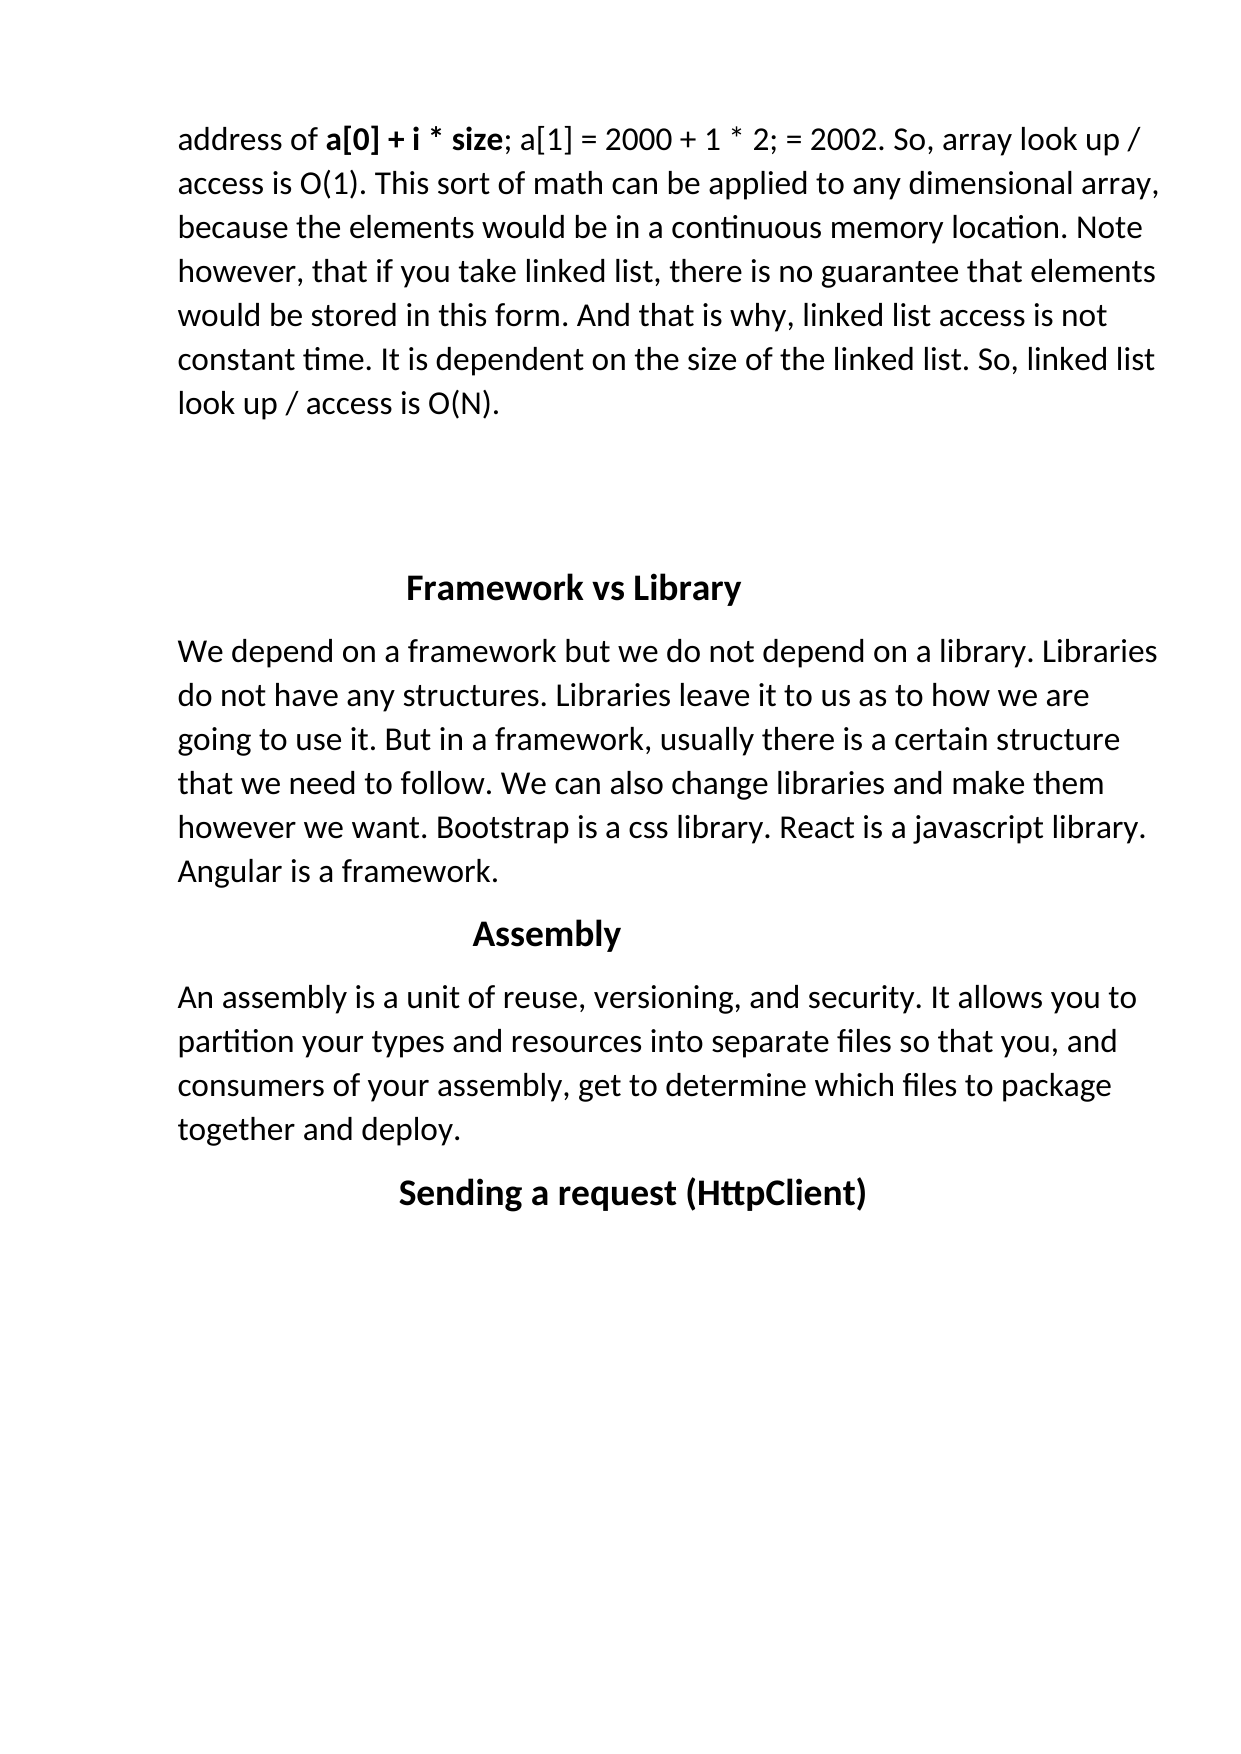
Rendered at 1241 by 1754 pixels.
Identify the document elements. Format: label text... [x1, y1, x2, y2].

text Sending a request (HttpClient) [325, 1169, 1162, 1215]
text An assembly is a unit of reuse, versioning, and security. It allows you to partition your types and resources into separate files so that you, and consumers of your assembly, get to determine which files to package together and deploy. [177, 976, 1162, 1149]
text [177, 118, 1162, 423]
text We depend on a framework but we do not depend on a library. Libraries do not have any structures. Libraries leave it to us as to how we are going to use it. But in a framework, usually there is a certain structure that we need to follow. We can also change libraries and make them however we want. Bootstrap is a css library. React is a javascript library. Angular is a framework. [177, 630, 1162, 890]
text Framework vs Library [177, 564, 1162, 609]
text Assembly [398, 910, 1162, 956]
